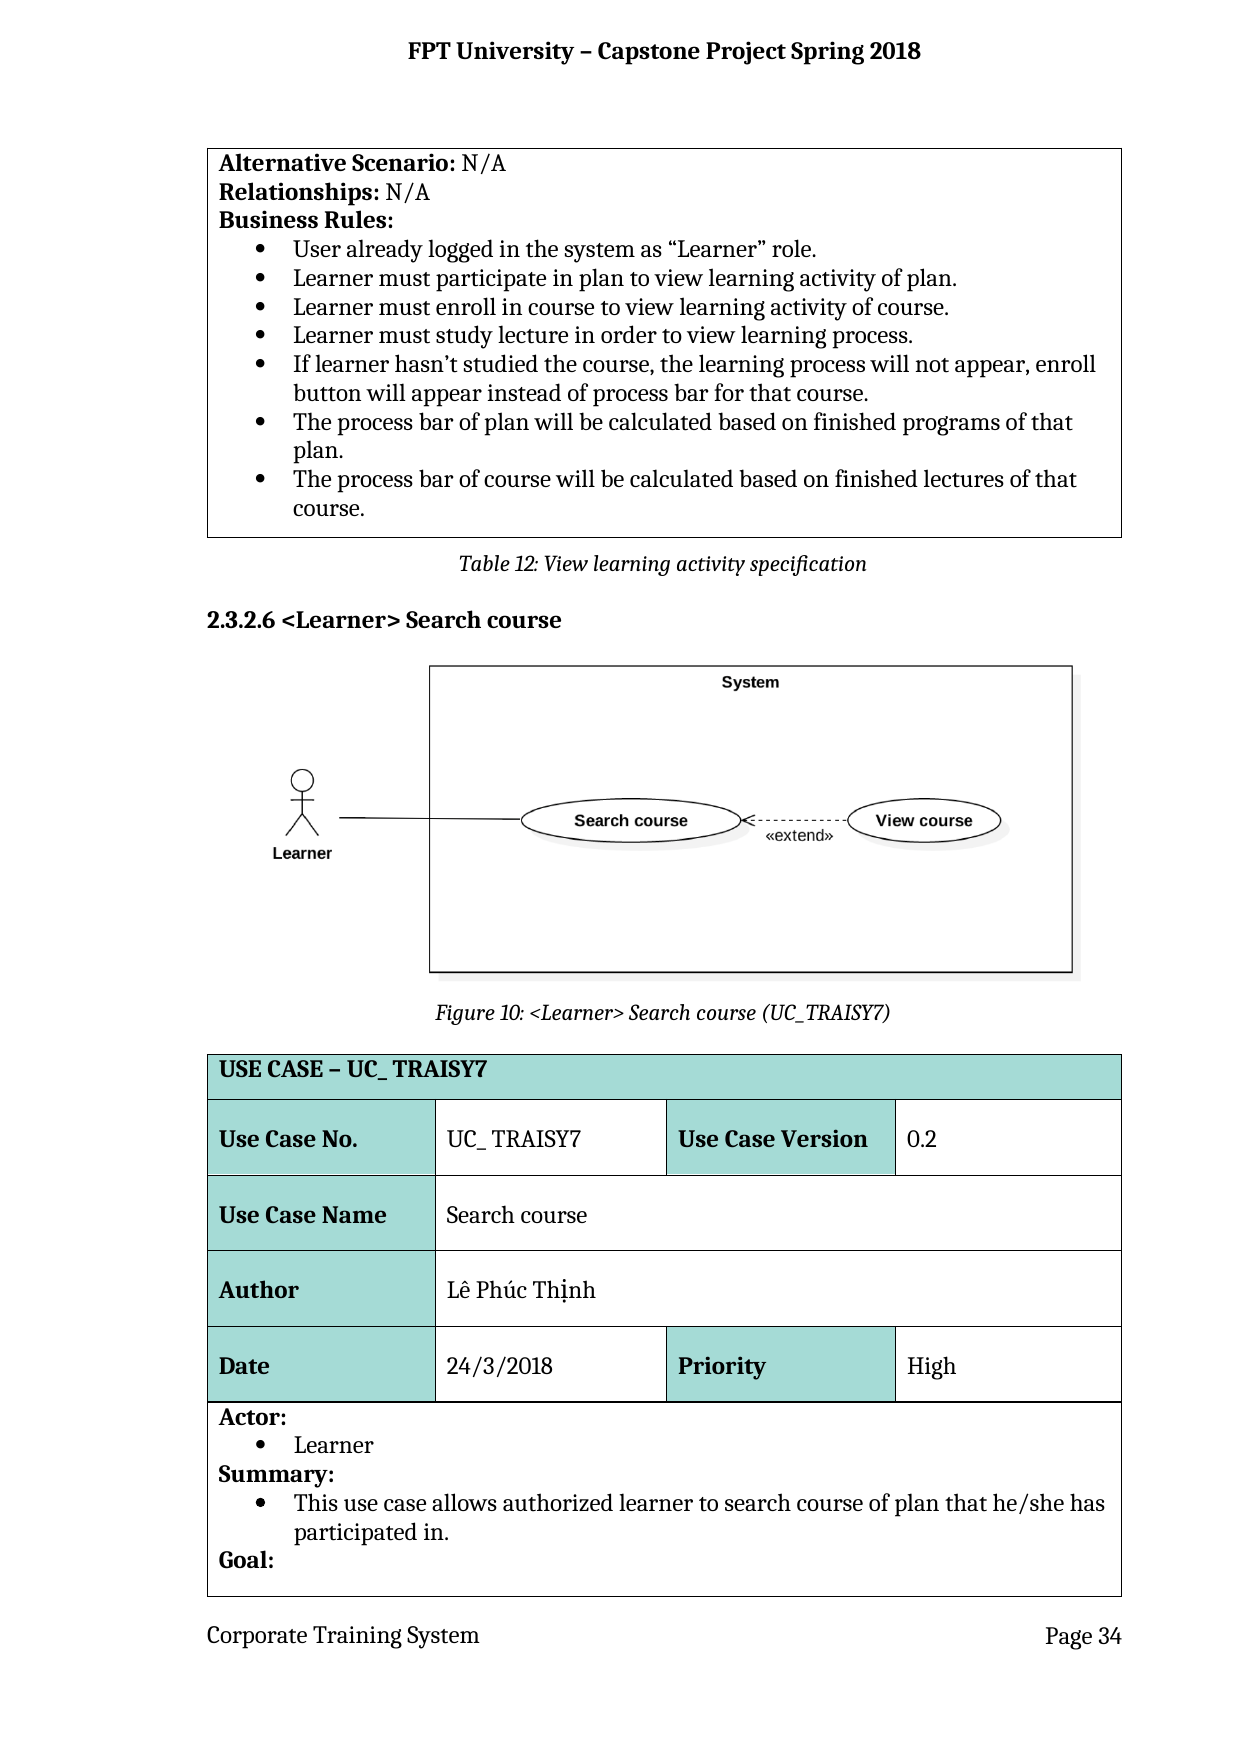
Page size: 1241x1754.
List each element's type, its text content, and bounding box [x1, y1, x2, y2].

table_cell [208, 1403, 1121, 1596]
table_cell Lê Phúc Thịnh [436, 1251, 1121, 1326]
table_cell 0.2 [896, 1100, 1121, 1174]
table_cell Use Case Version [667, 1100, 895, 1174]
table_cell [208, 149, 1121, 537]
table_cell Use Case No. [208, 1100, 435, 1174]
table_cell Date [208, 1327, 435, 1401]
text Figure 10: <Learner> Search course (UC_TRAISY7) [207, 1000, 1122, 1027]
table_cell Author [208, 1251, 435, 1326]
table_cell Search course [436, 1176, 1121, 1250]
table_header USE CASE – UC_ TRAISY7 [208, 1055, 1121, 1099]
table_cell High [896, 1327, 1121, 1401]
table_cell UC_ TRAISY7 [436, 1100, 666, 1174]
picture [242, 649, 1087, 986]
table_cell 24/3/2018 [436, 1327, 666, 1401]
table_cell Use Case Name [208, 1176, 435, 1250]
text 2.3.2.6 <Learner> Search course [207, 606, 1122, 635]
table_cell Priority [667, 1327, 895, 1401]
